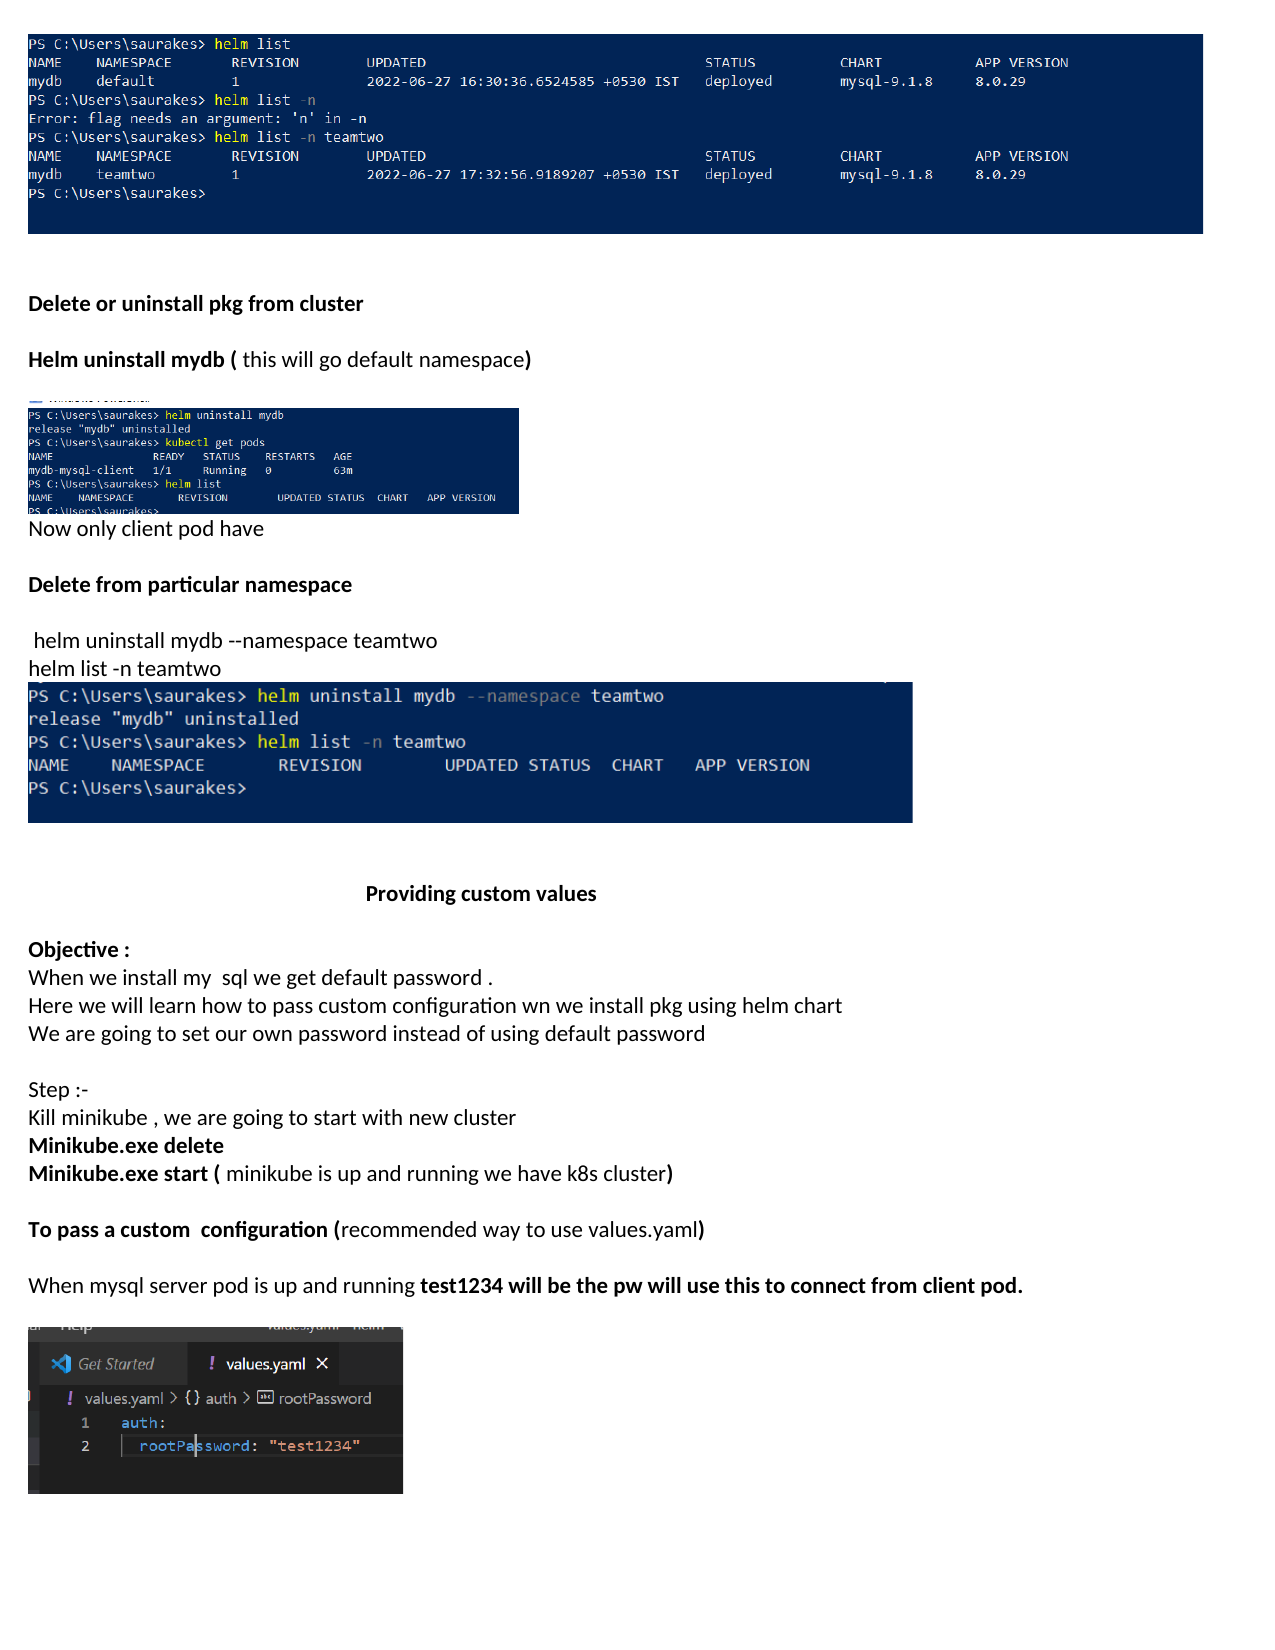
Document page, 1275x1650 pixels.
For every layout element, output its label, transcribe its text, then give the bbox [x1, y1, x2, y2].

text Kill minikube , we are going to start with new cluster [28, 1103, 1237, 1131]
text Helm uninstall mydb ( this will go default namespace) [28, 345, 1237, 373]
text Delete or uninstall pkg from cluster [28, 289, 1237, 317]
text Minikube.exe delete [28, 1131, 1237, 1159]
text helm list -n teamtwo [28, 654, 1237, 682]
text Step :- [28, 1075, 1237, 1103]
text Providing custom values [366, 879, 1237, 907]
text helm uninstall mydb --namespace teamtwo [28, 626, 1237, 654]
picture [28, 28, 1204, 234]
text When we install my sql we get default password . [28, 963, 1237, 991]
picture [28, 682, 913, 823]
text To pass a custom configuration (recommended way to use values.yaml) [28, 1215, 1237, 1243]
picture [28, 401, 519, 514]
text Here we will learn how to pass custom configuration wn we install pkg using helm chart [28, 991, 1237, 1019]
text Minikube.exe start ( minikube is up and running we have k8s cluster) [28, 1159, 1237, 1187]
text Objective : [28, 935, 1237, 963]
text We are going to set our own password instead of using default password [28, 1019, 1237, 1047]
text When mysql server pod is up and running test1234 will be the pw will use this to connect from client pod. [28, 1271, 1237, 1299]
picture [28, 1327, 404, 1494]
text Delete from particular namespace [28, 570, 1237, 598]
text Now only client pod have [28, 514, 1237, 542]
